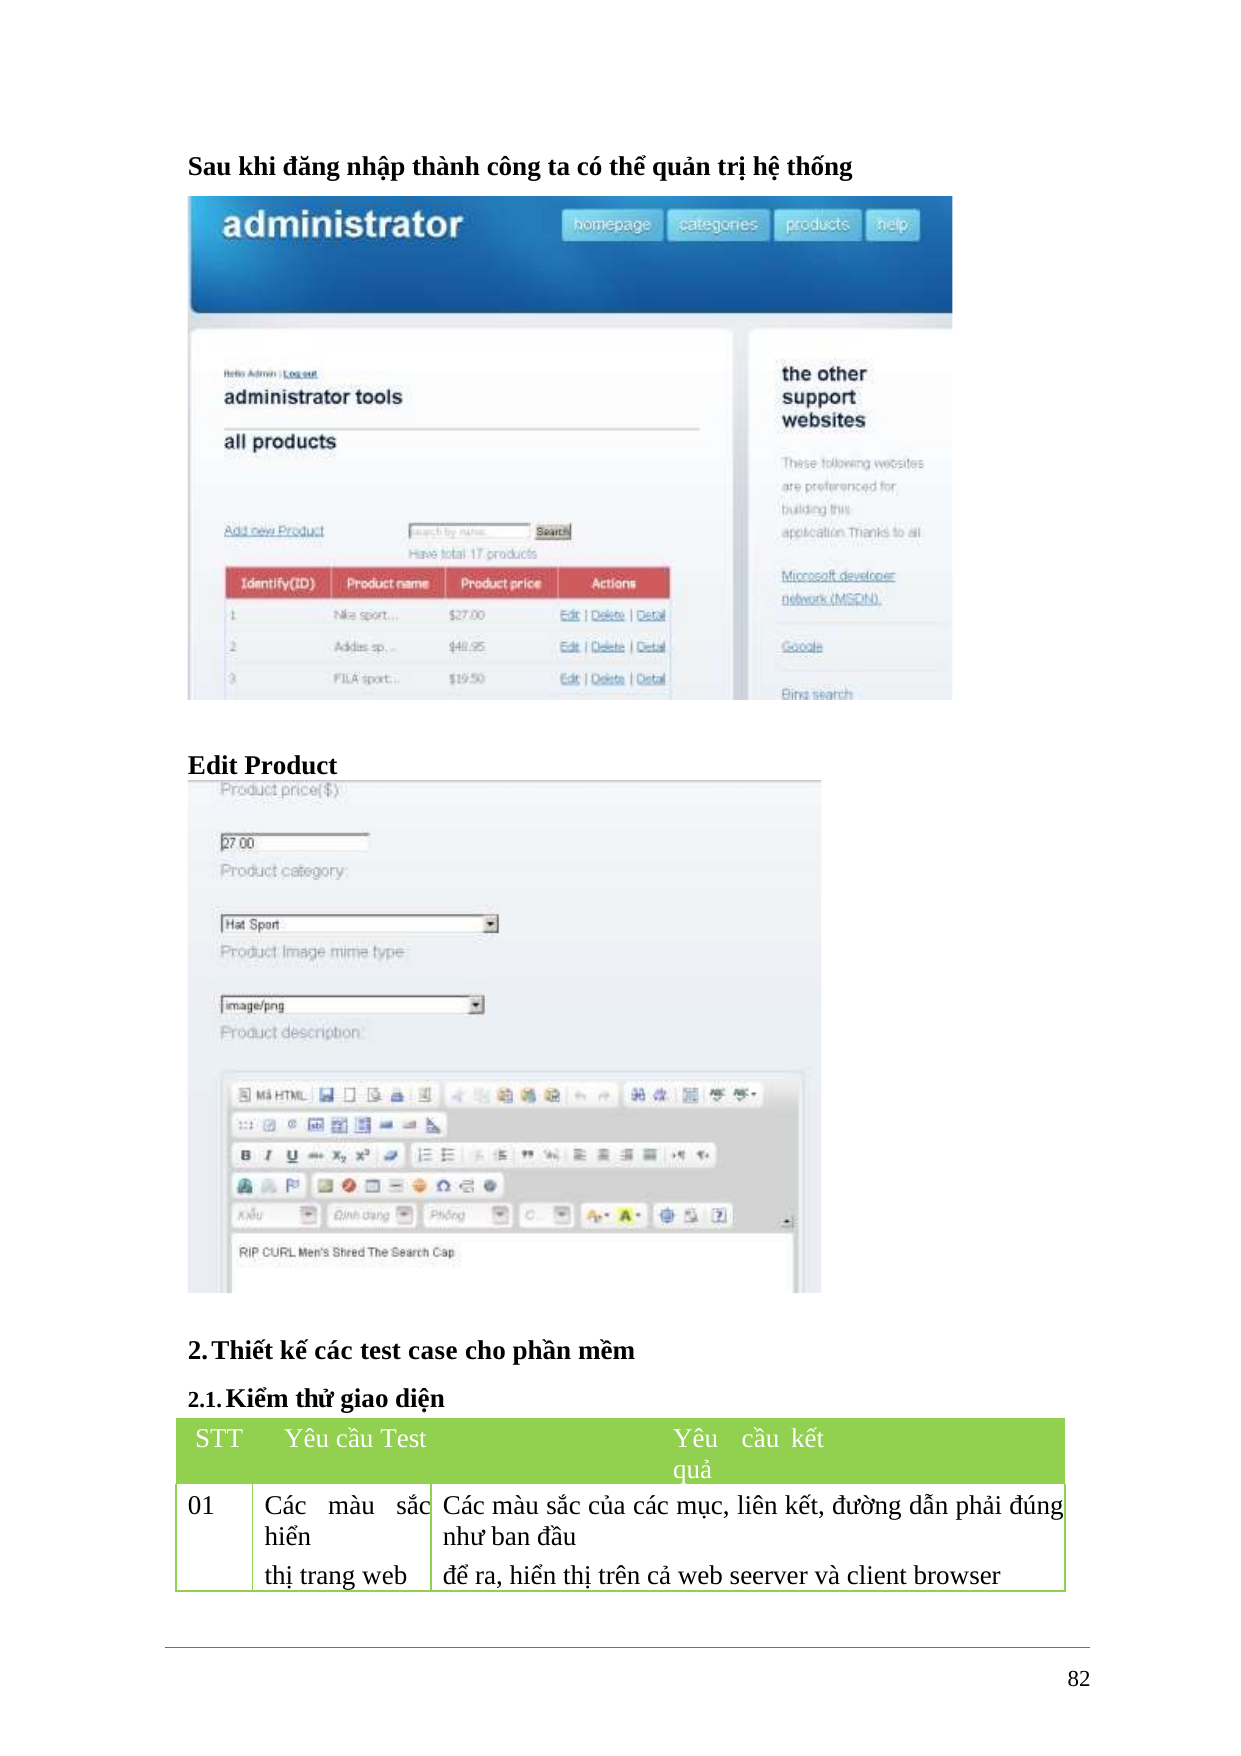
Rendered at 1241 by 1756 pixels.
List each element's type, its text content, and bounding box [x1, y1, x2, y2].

table_header STT [176, 1418, 253, 1484]
table_cell 01 [177, 1484, 252, 1590]
table_header Yêu cầu Test [253, 1418, 431, 1484]
list Thiết kế các test case cho phần mềm [188, 1334, 1090, 1365]
table_cell Các màu sắc của các mục, liên kết, đường dẫn phải đúng như ban đầu để ra, hiển thị trên cả web seerver và client browser [432, 1484, 1064, 1590]
picture [187, 196, 953, 700]
text Edit Product [188, 749, 1090, 780]
table_header Yêu cầu kết quả [431, 1418, 1065, 1484]
list Kiểm thử giao diện [188, 1382, 1090, 1413]
text Sau khi đăng nhập thành công ta có thể quản trị hệ thống [188, 151, 1090, 182]
picture [187, 780, 822, 1293]
table_cell Các màu sắc hiển thị trang web [253, 1484, 430, 1590]
